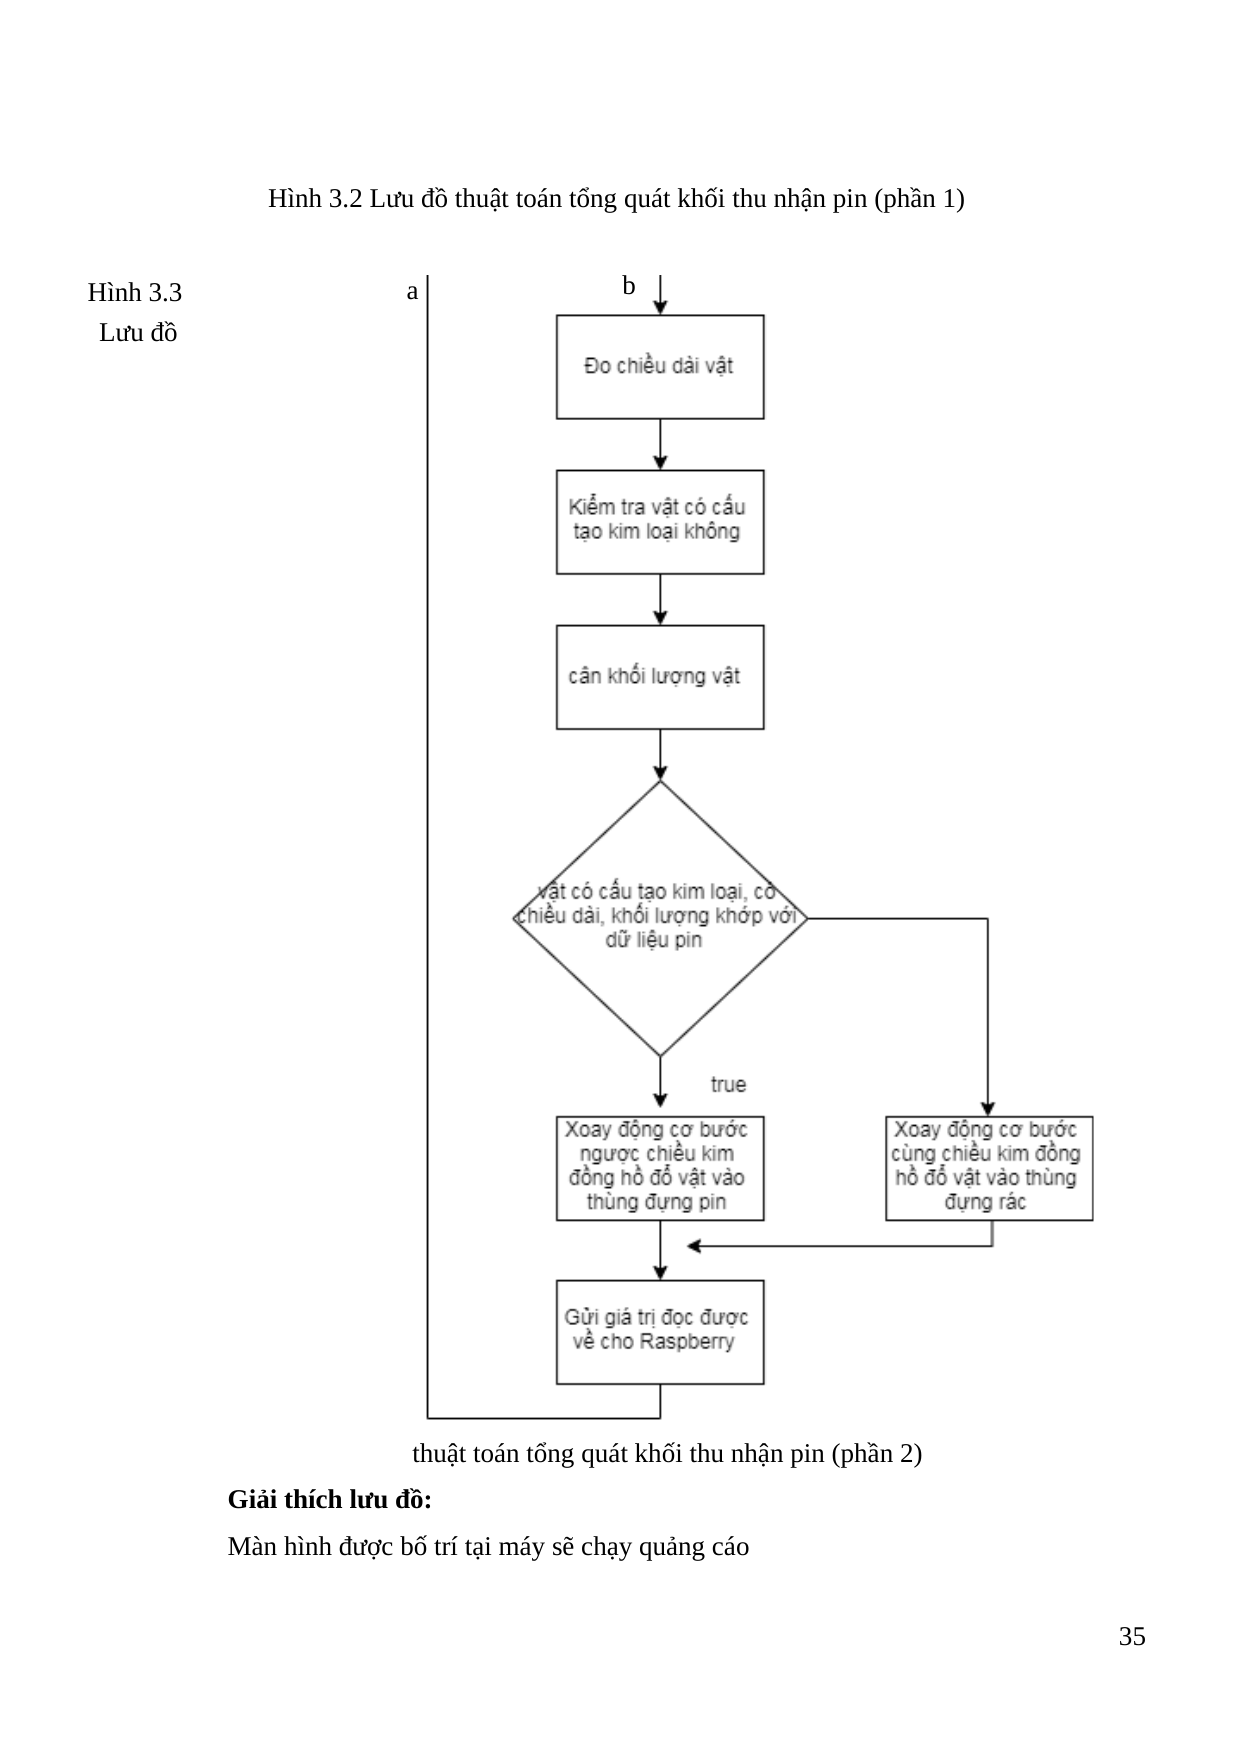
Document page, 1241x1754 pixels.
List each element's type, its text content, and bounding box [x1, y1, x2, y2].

text Màn hình được bố trí tại máy sẽ chạy quảng cáo [189, 1530, 1146, 1561]
picture [415, 275, 1094, 1437]
picture [626, 283, 632, 293]
subtitle Lưu đồ thuật toán tổng quát khối thu nhận pin (phần 1) [189, 182, 1146, 214]
text Giải thích lưu đồ: [189, 1483, 1146, 1514]
